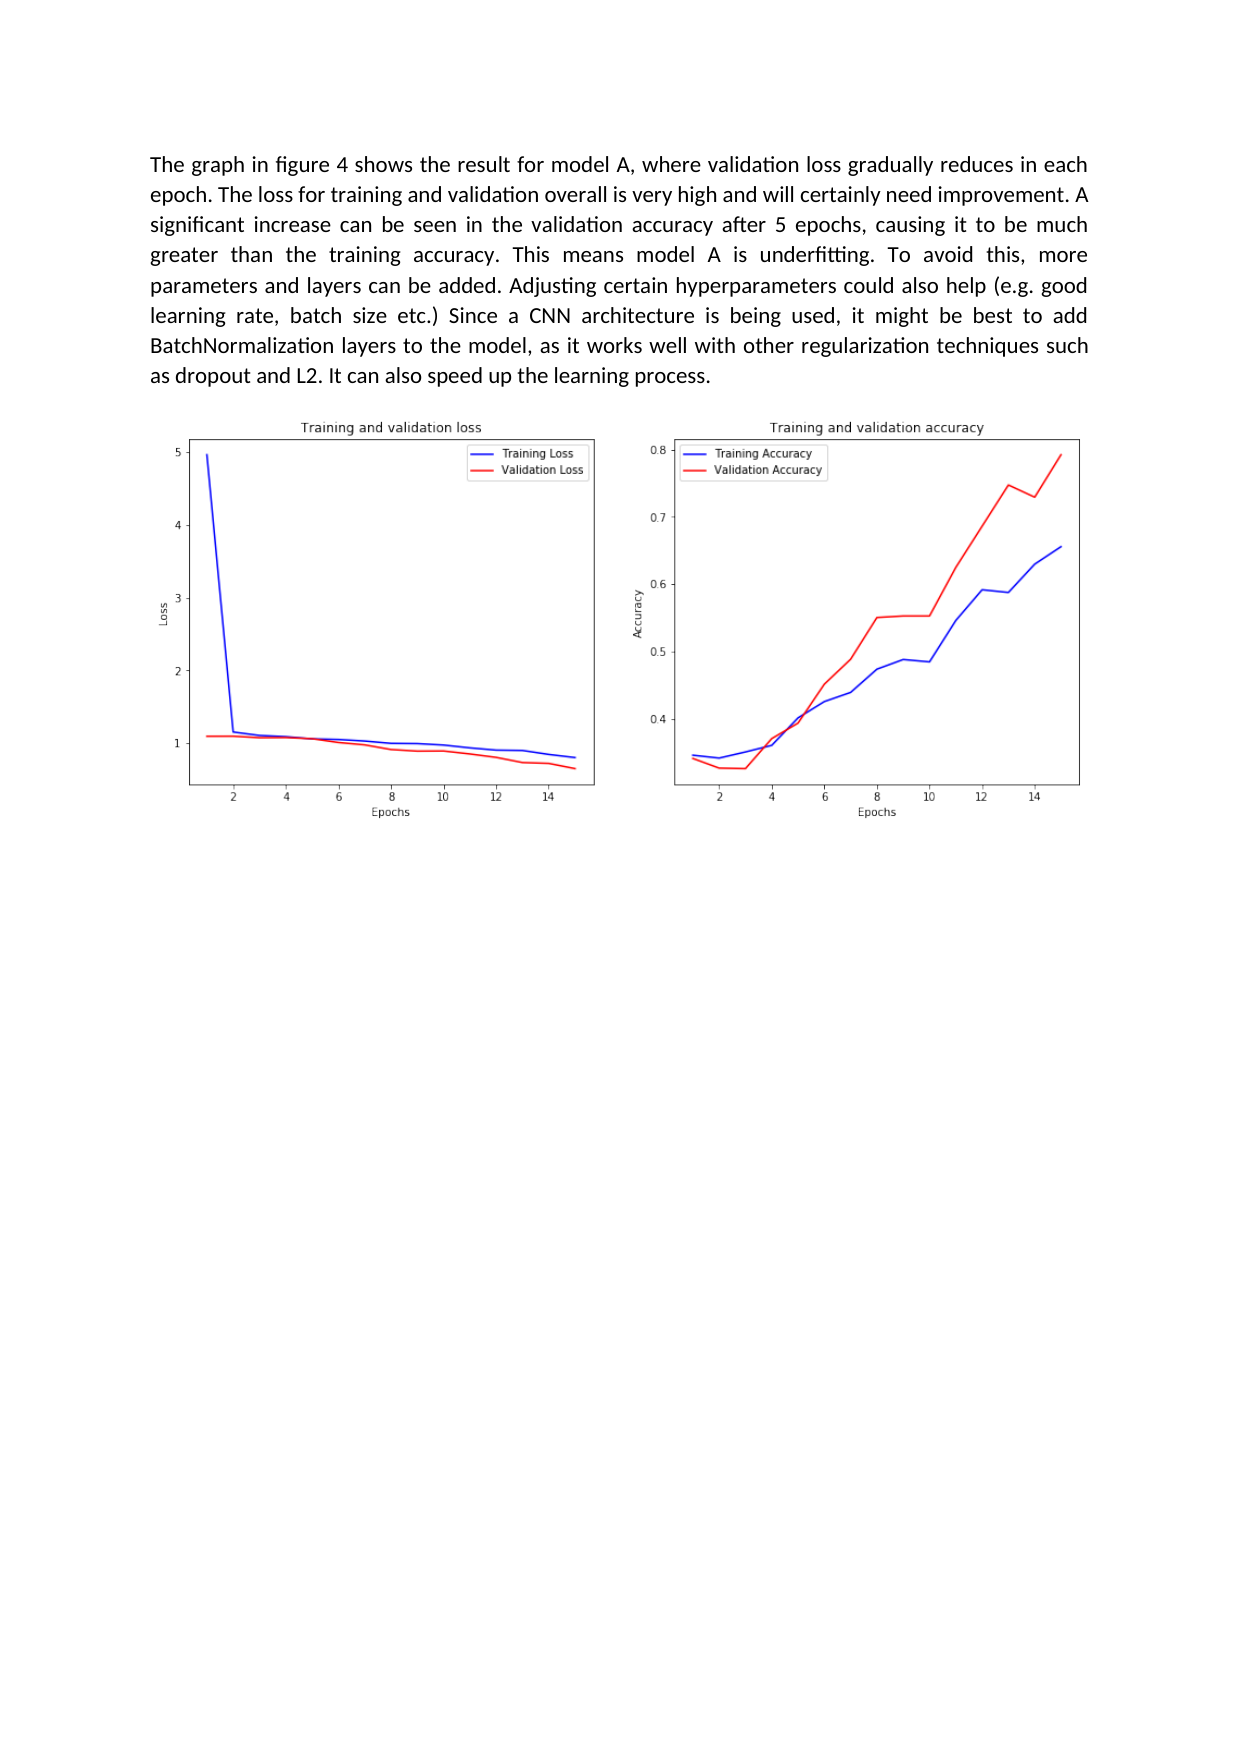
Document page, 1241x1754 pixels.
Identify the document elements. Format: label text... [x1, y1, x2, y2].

text The graph in figure 4 shows the result for model A, where validation loss gradually reduces in each epoch. The loss for training and validation overall is very high and will certainly need improvement. A significant increase can be seen in the validation accuracy after 5 epochs, causing it to be much greater than the training accuracy. This means model A is underfitting. To avoid this, more parameters and layers can be added. Adjusting certain hyperparameters could also help (e.g. good learning rate, batch size etc.) Since a CNN architecture is being used, it might be best to add BatchNormalization layers to the model, as it works well with other regularization techniques such as dropout and L2. It can also speed up the learning process. [150, 150, 1090, 389]
picture [151, 415, 1085, 822]
